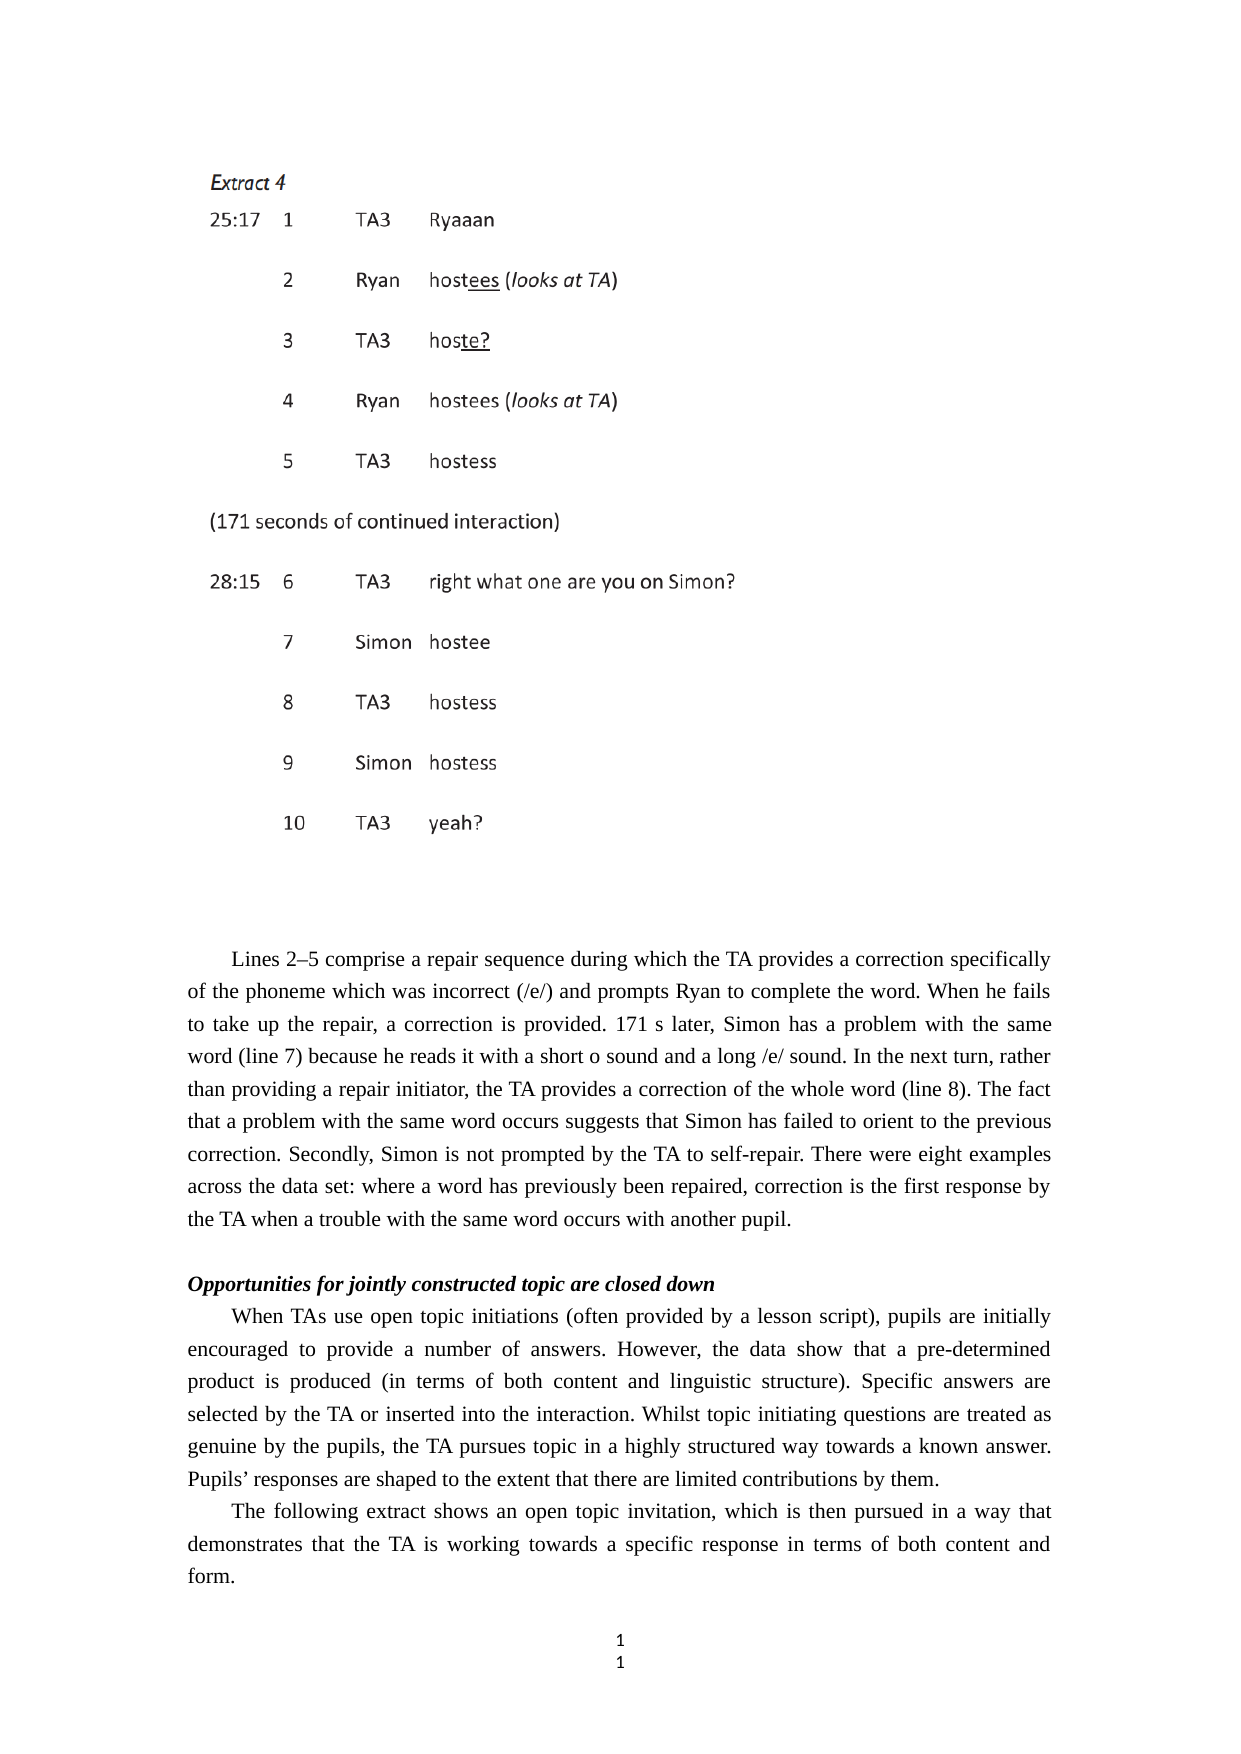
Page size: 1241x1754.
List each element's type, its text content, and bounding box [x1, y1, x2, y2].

text Lines 2–5 comprise a repair sequence during which the TA provides a correction specifically of the phoneme which was incorrect (/e/) and prompts Ryan to complete the word. When he fails to take up the repair, a correction is provided. 171 s later, Simon has a problem with the same word (line 7) because he reads it with a short o sound and a long /e/ sound. In the next turn, rather than providing a repair initiator, the TA provides a correction of the whole word (line 8). The fact that a problem with the same word occurs suggests that Simon has failed to orient to the previous correction. Secondly, Simon is not prompted by the TA to self‐repair. There were eight examples across the data set: where a word has previously been repaired, correction is the first response by the TA when a trouble with the same word occurs with another pupil. [187, 942, 1053, 1234]
text Opportunities for jointly constructed topic are closed down [187, 1267, 1053, 1299]
text The following extract shows an open topic invitation, which is then pursued in a way that demonstrates that the TA is working towards a specific response in terms of both content and form. [187, 1494, 1053, 1592]
text When TAs use open topic initiations (often provided by a lesson script), pupils are initially encouraged to provide a number of answers. However, the data show that a pre‐determined product is produced (in terms of both content and linguistic structure). Specific answers are selected by the TA or inserted into the interaction. Whilst topic initiating questions are treated as genuine by the pupils, the TA pursues topic in a highly structured way towards a known answer. Pupils’ responses are shaped to the extent that there are limited contributions by them. [187, 1299, 1053, 1494]
picture [187, 162, 1053, 846]
